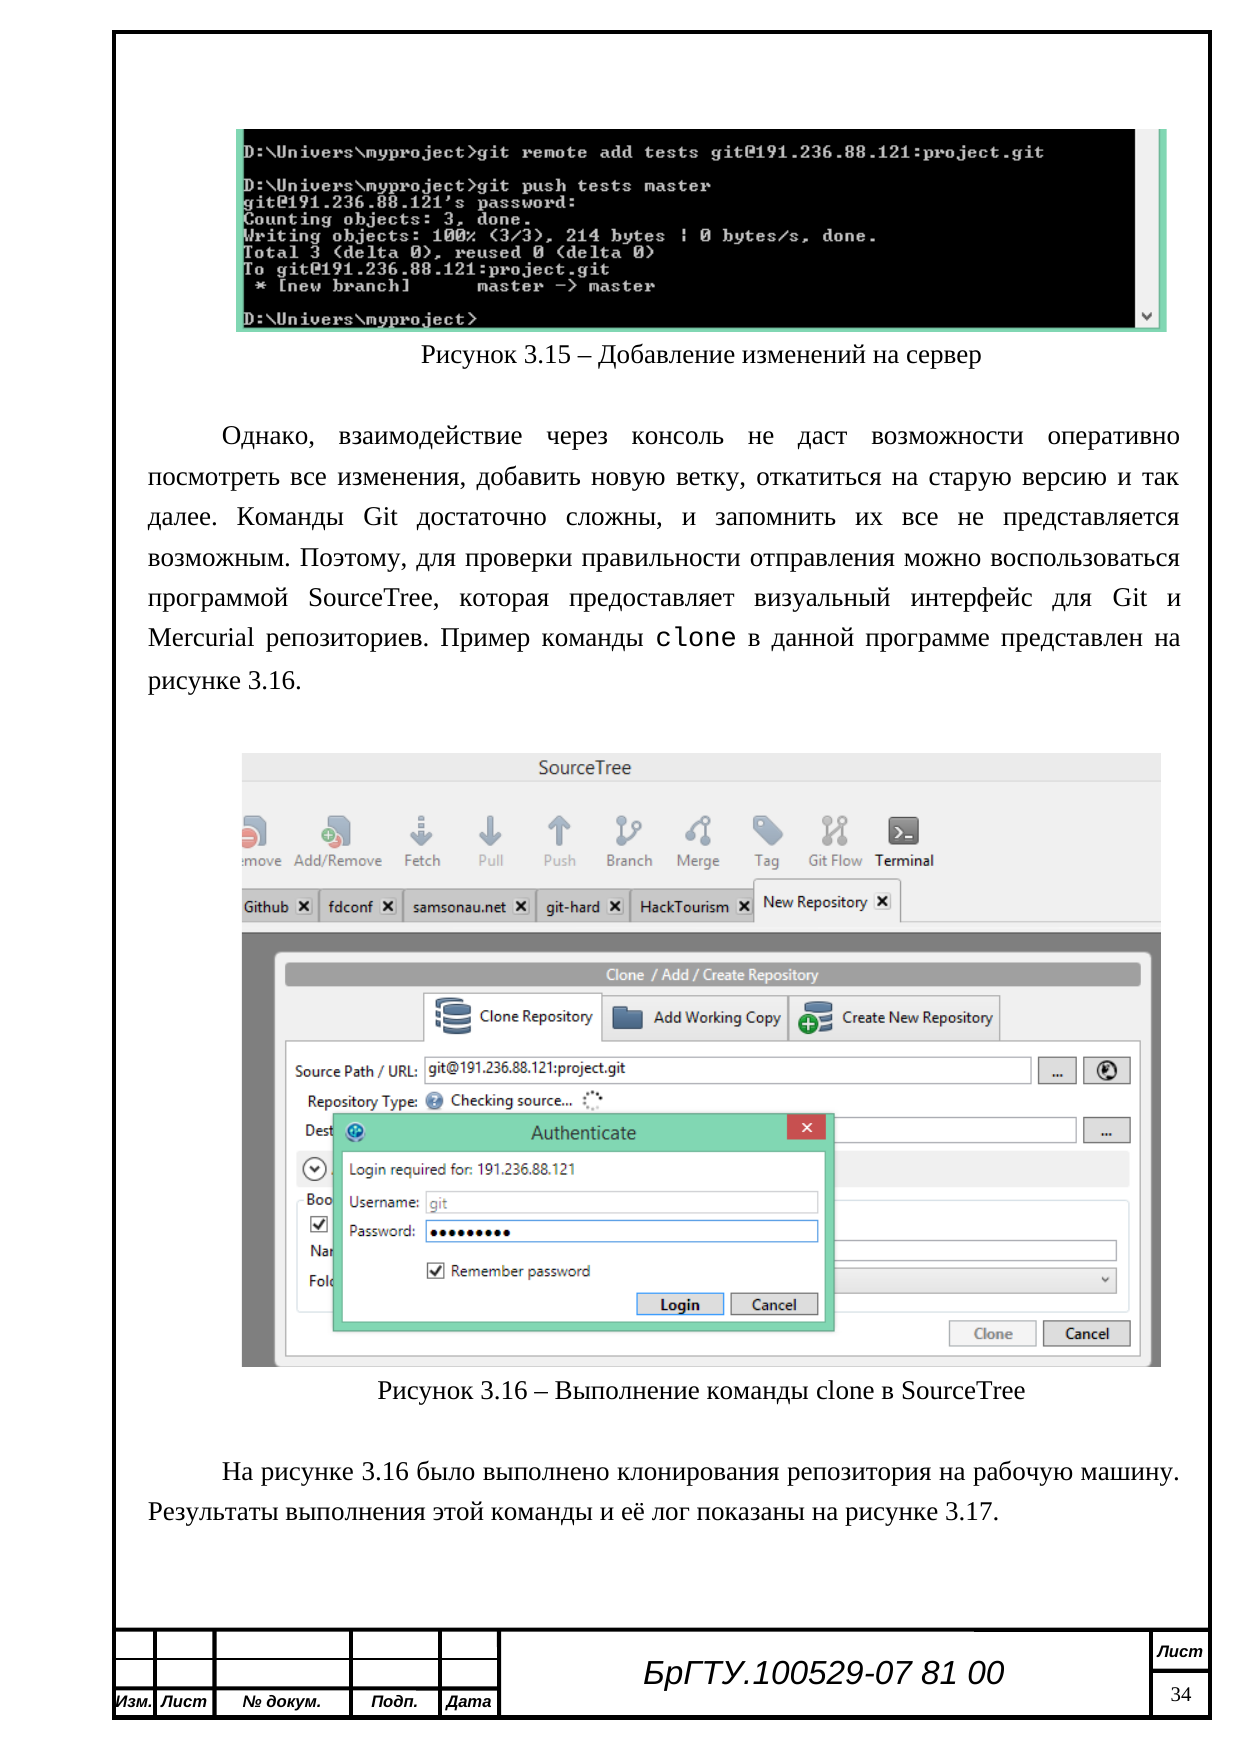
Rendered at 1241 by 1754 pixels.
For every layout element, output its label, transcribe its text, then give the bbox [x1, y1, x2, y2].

text На рисунке 3.16 было выполнено клонирования репозитория на рабочую машину. Результаты выполнения этой команды и её лог показаны на рисунке 3.17. [148, 1455, 1181, 1526]
picture [241, 753, 1161, 1367]
text Рисунок 3.16 – Выполнение команды clone в SourceTree [148, 1374, 1181, 1405]
text Однако, взаимодействие через консоль не даст возможности оперативно посмотреть все изменения, добавить новую ветку, откатиться на старую версию и так далее. Команды Git достаточно сложны, и запомнить их все не представляется возможным. Поэтому, для проверки правильности отправления можно воспользоваться программой SourceTree, которая предоставляет визуальный интерфейс для Git и Mercurial репозиториев. Пример команды clone в данной программе представлен на рисунке 3.16. [148, 419, 1181, 695]
text Рисунок 3.15 – Добавление изменений на сервер [148, 338, 1181, 370]
picture [236, 129, 1167, 332]
